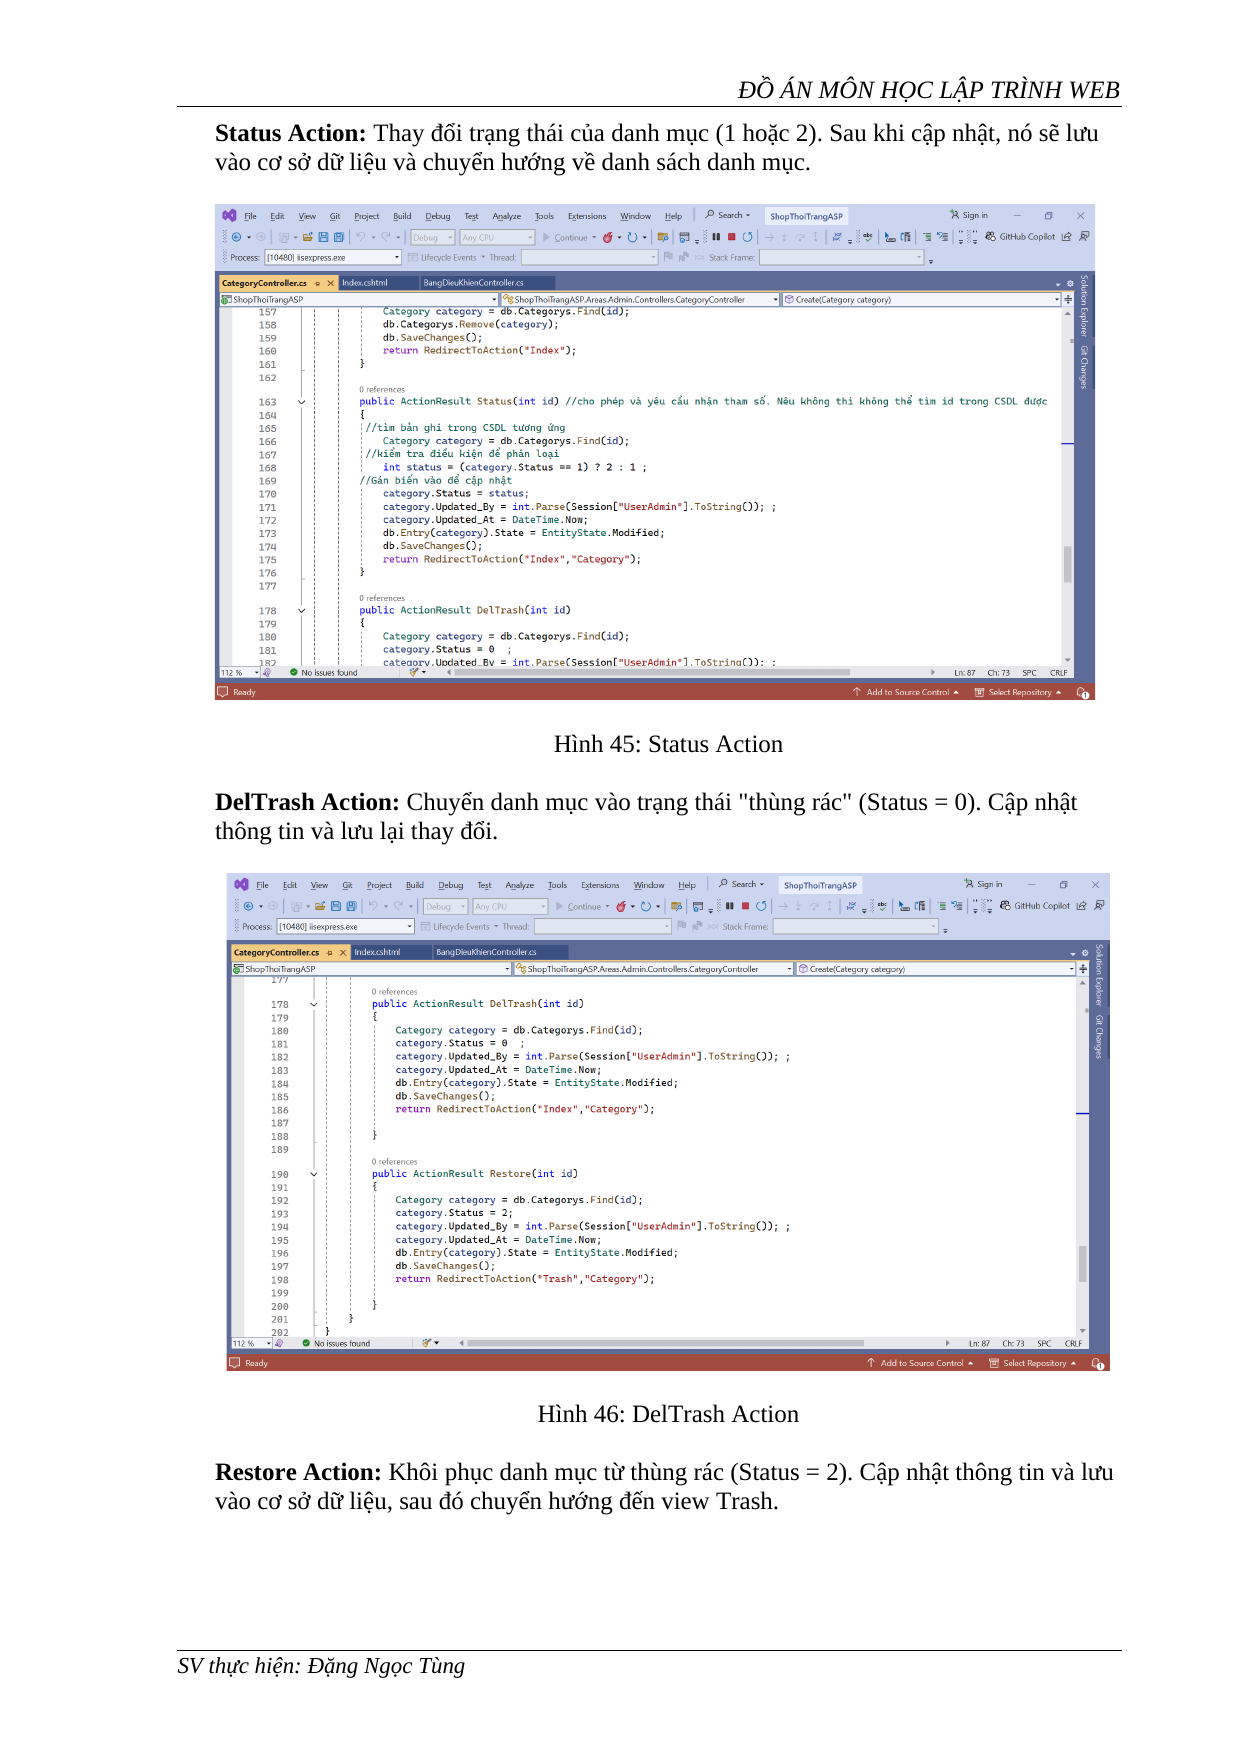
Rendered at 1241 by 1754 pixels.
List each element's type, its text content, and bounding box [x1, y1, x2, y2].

text Hình 45: Status Action [215, 729, 1122, 758]
text Restore Action: Khôi phục danh mục từ thùng rác (Status = 2). Cập nhật thông tin và lưu vào cơ sở dữ liệu, sau đó chuyển hướng đến view Trash. [215, 1457, 1122, 1515]
text Status Action: Thay đổi trạng thái của danh mục (1 hoặc 2). Sau khi cập nhật, nó sẽ lưu vào cơ sở dữ liệu và chuyển hướng về danh sách danh mục. [215, 118, 1122, 176]
picture [214, 204, 1096, 700]
picture [226, 873, 1110, 1371]
text DelTrash Action: Chuyển danh mục vào trạng thái "thùng rác" (Status = 0). Cập nhật thông tin và lưu lại thay đổi. [215, 787, 1122, 844]
text Hình 46: DelTrash Action [215, 1399, 1122, 1428]
